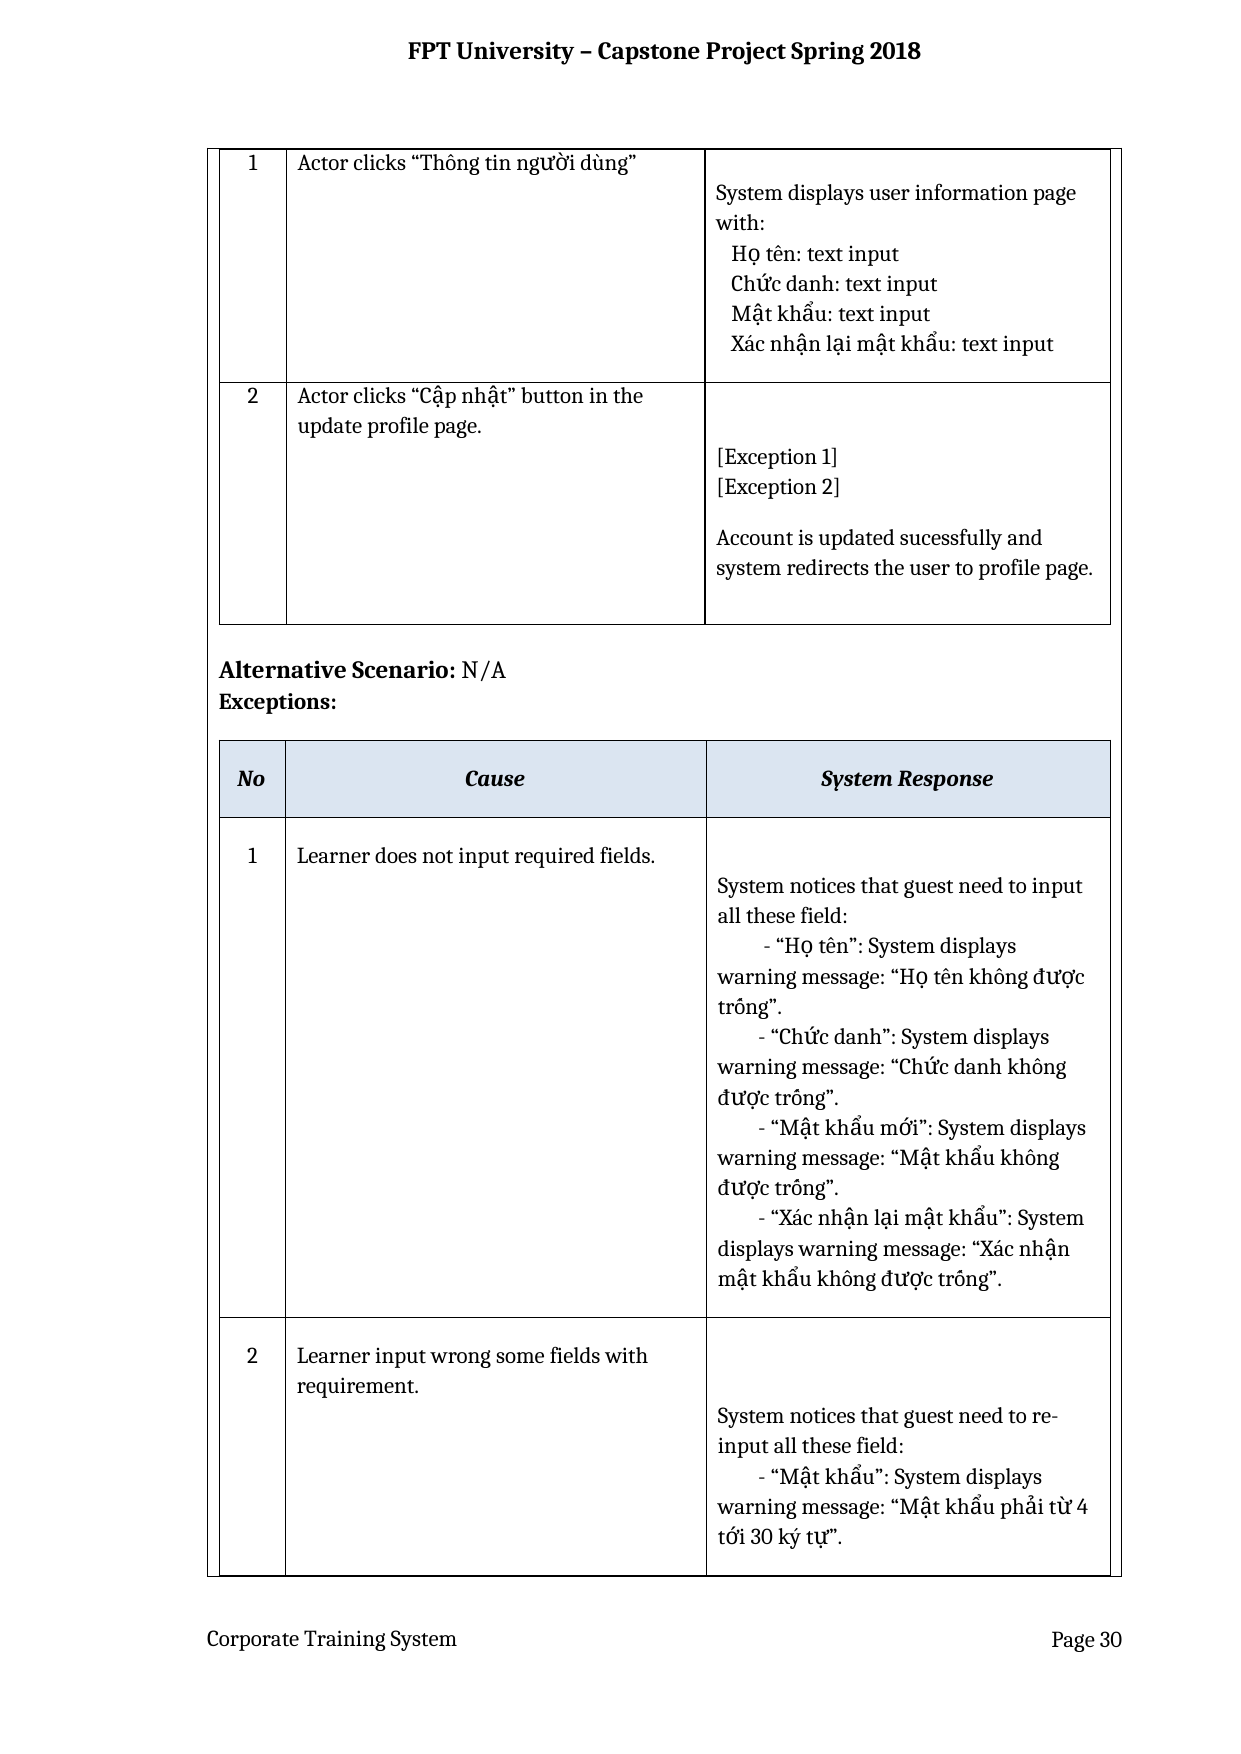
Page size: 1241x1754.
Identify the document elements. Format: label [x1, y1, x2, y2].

table_cell [208, 149, 1121, 1576]
